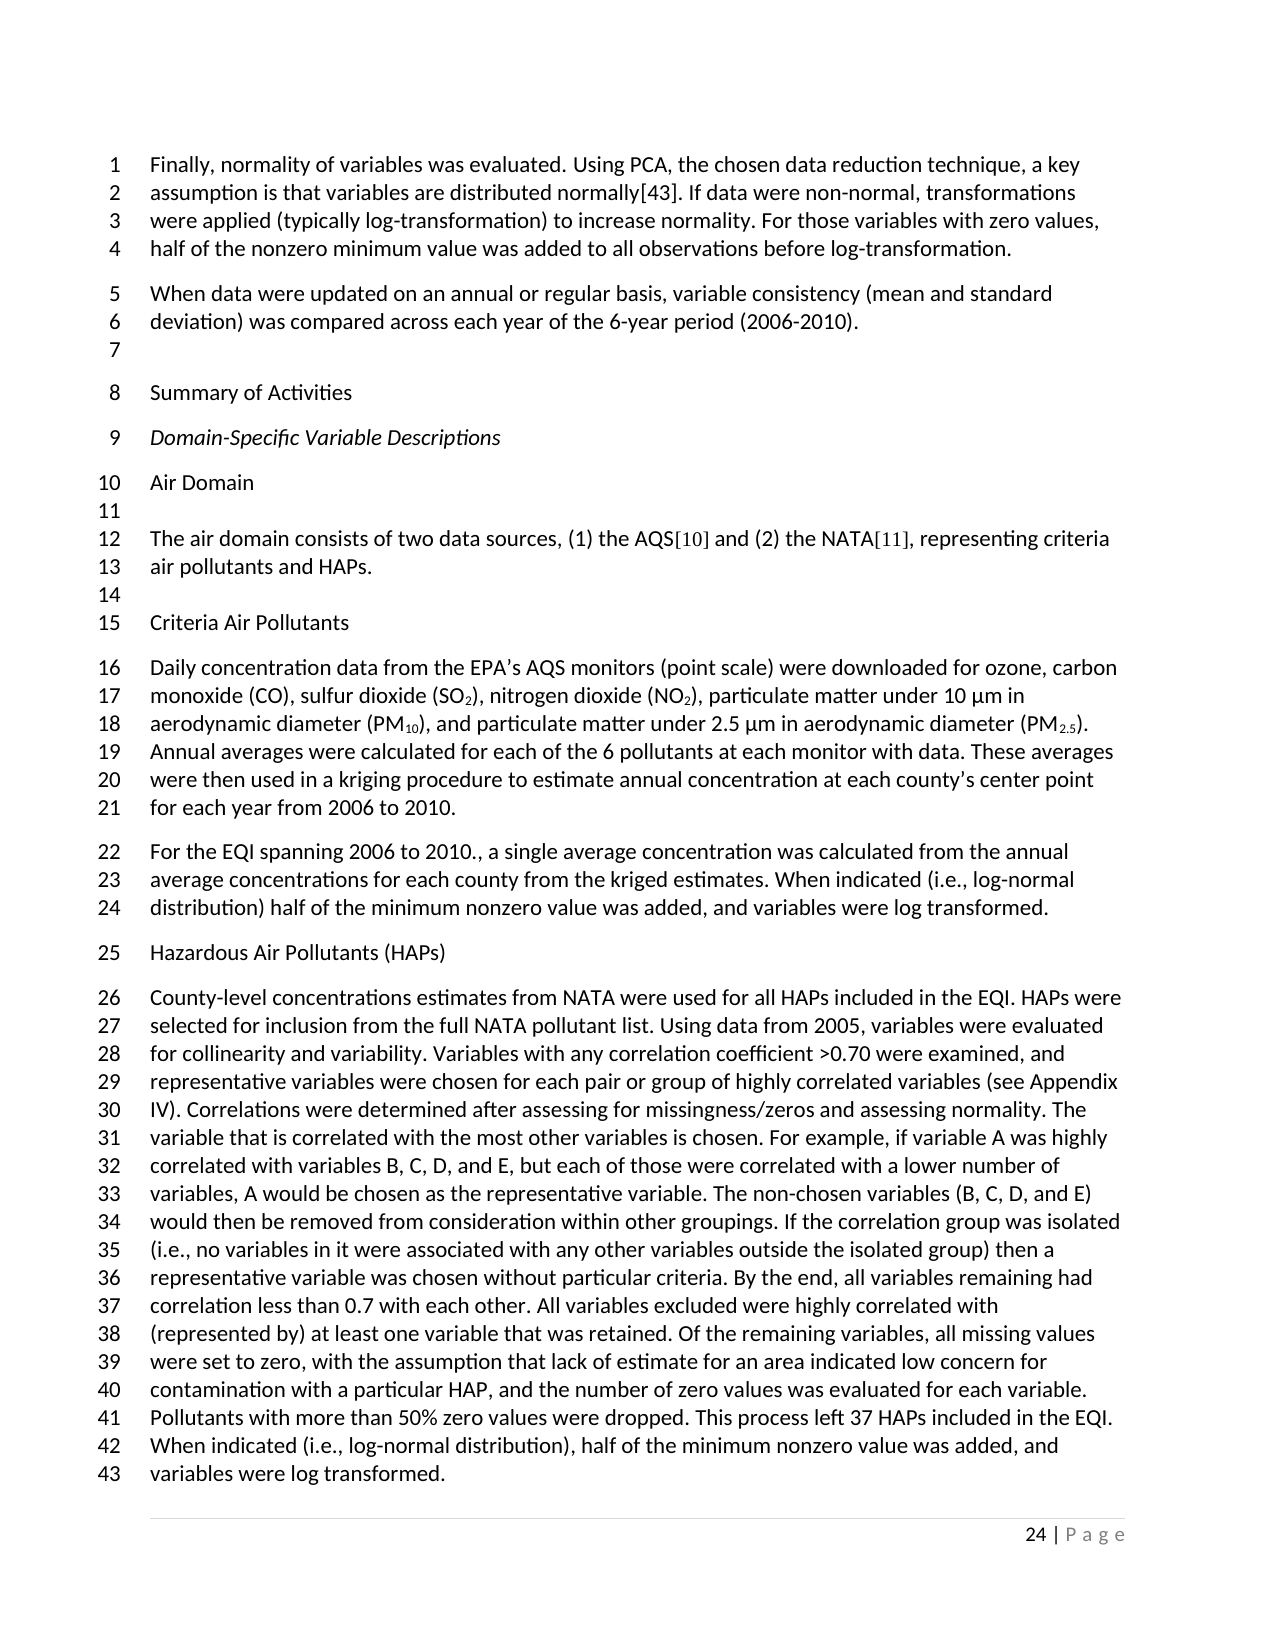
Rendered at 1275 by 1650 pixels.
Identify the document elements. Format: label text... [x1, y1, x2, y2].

text When data were updated on an annual or regular basis, variable consistency (mean and standard deviation) was compared across each year of the 6-year period (2006-2010). [150, 279, 1125, 335]
text Air Domain [150, 468, 1125, 496]
text Daily concentration data from the EPA’s AQS monitors (point scale) were downloaded for ozone, carbon monoxide (CO), sulfur dioxide (SO2), nitrogen dioxide (NO2), particulate matter under 10 µm in aerodynamic diameter (PM10), and particulate matter under 2.5 µm in aerodynamic diameter (PM2.5). Annual averages were calculated for each of the 6 pollutants at each monitor with data. These averages were then used in a kriging procedure to estimate annual concentration at each county’s center point for each year from 2006 to 2010. [150, 653, 1125, 821]
subtitle Summary of Activities [150, 378, 1125, 407]
text Hazardous Air Pollutants (HAPs) [150, 938, 1125, 966]
text Domain-Specific Variable Descriptions [150, 423, 1125, 451]
text Finally, normality of variables was evaluated. Using PCA, the chosen data reduction technique, a key assumption is that variables are distributed normally[43]. If data were non-normal, transformations were applied (typically log-transformation) to increase normality. For those variables with zero values, half of the nonzero minimum value was added to all observations before log-transformation. [150, 150, 1125, 262]
text Criteria Air Pollutants [150, 608, 1125, 636]
text For the EQI spanning 2006 to 2010., a single average concentration was calculated from the annual average concentrations for each county from the kriged estimates. When indicated (i.e., log-normal distribution) half of the minimum nonzero value was added, and variables were log transformed. [150, 837, 1125, 922]
text The air domain consists of two data sources, (1) the AQS[10] and (2) the NATA[11], representing criteria air pollutants and HAPs. [150, 524, 1125, 580]
text County-level concentrations estimates from NATA were used for all HAPs included in the EQI. HAPs were selected for inclusion from the full NATA pollutant list. Using data from 2005, variables were evaluated for collinearity and variability. Variables with any correlation coefficient >0.70 were examined, and representative variables were chosen for each pair or group of highly correlated variables (see Appendix IV). Correlations were determined after assessing for missingness/zeros and assessing normality. The variable that is correlated with the most other variables is chosen. For example, if variable A was highly correlated with variables B, C, D, and E, but each of those were correlated with a lower number of variables, A would be chosen as the representative variable. The non-chosen variables (B, C, D, and E) would then be removed from consideration within other groupings. If the correlation group was isolated (i.e., no variables in it were associated with any other variables outside the isolated group) then a representative variable was chosen without particular criteria. By the end, all variables remaining had correlation less than 0.7 with each other. All variables excluded were highly correlated with (represented by) at least one variable that was retained. Of the remaining variables, all missing values were set to zero, with the assumption that lack of estimate for an area indicated low concern for contamination with a particular HAP, and the number of zero values was evaluated for each variable. Pollutants with more than 50% zero values were dropped. This process left 37 HAPs included in the EQI. When indicated (i.e., log-normal distribution), half of the minimum nonzero value was added, and variables were log transformed. [150, 983, 1125, 1487]
